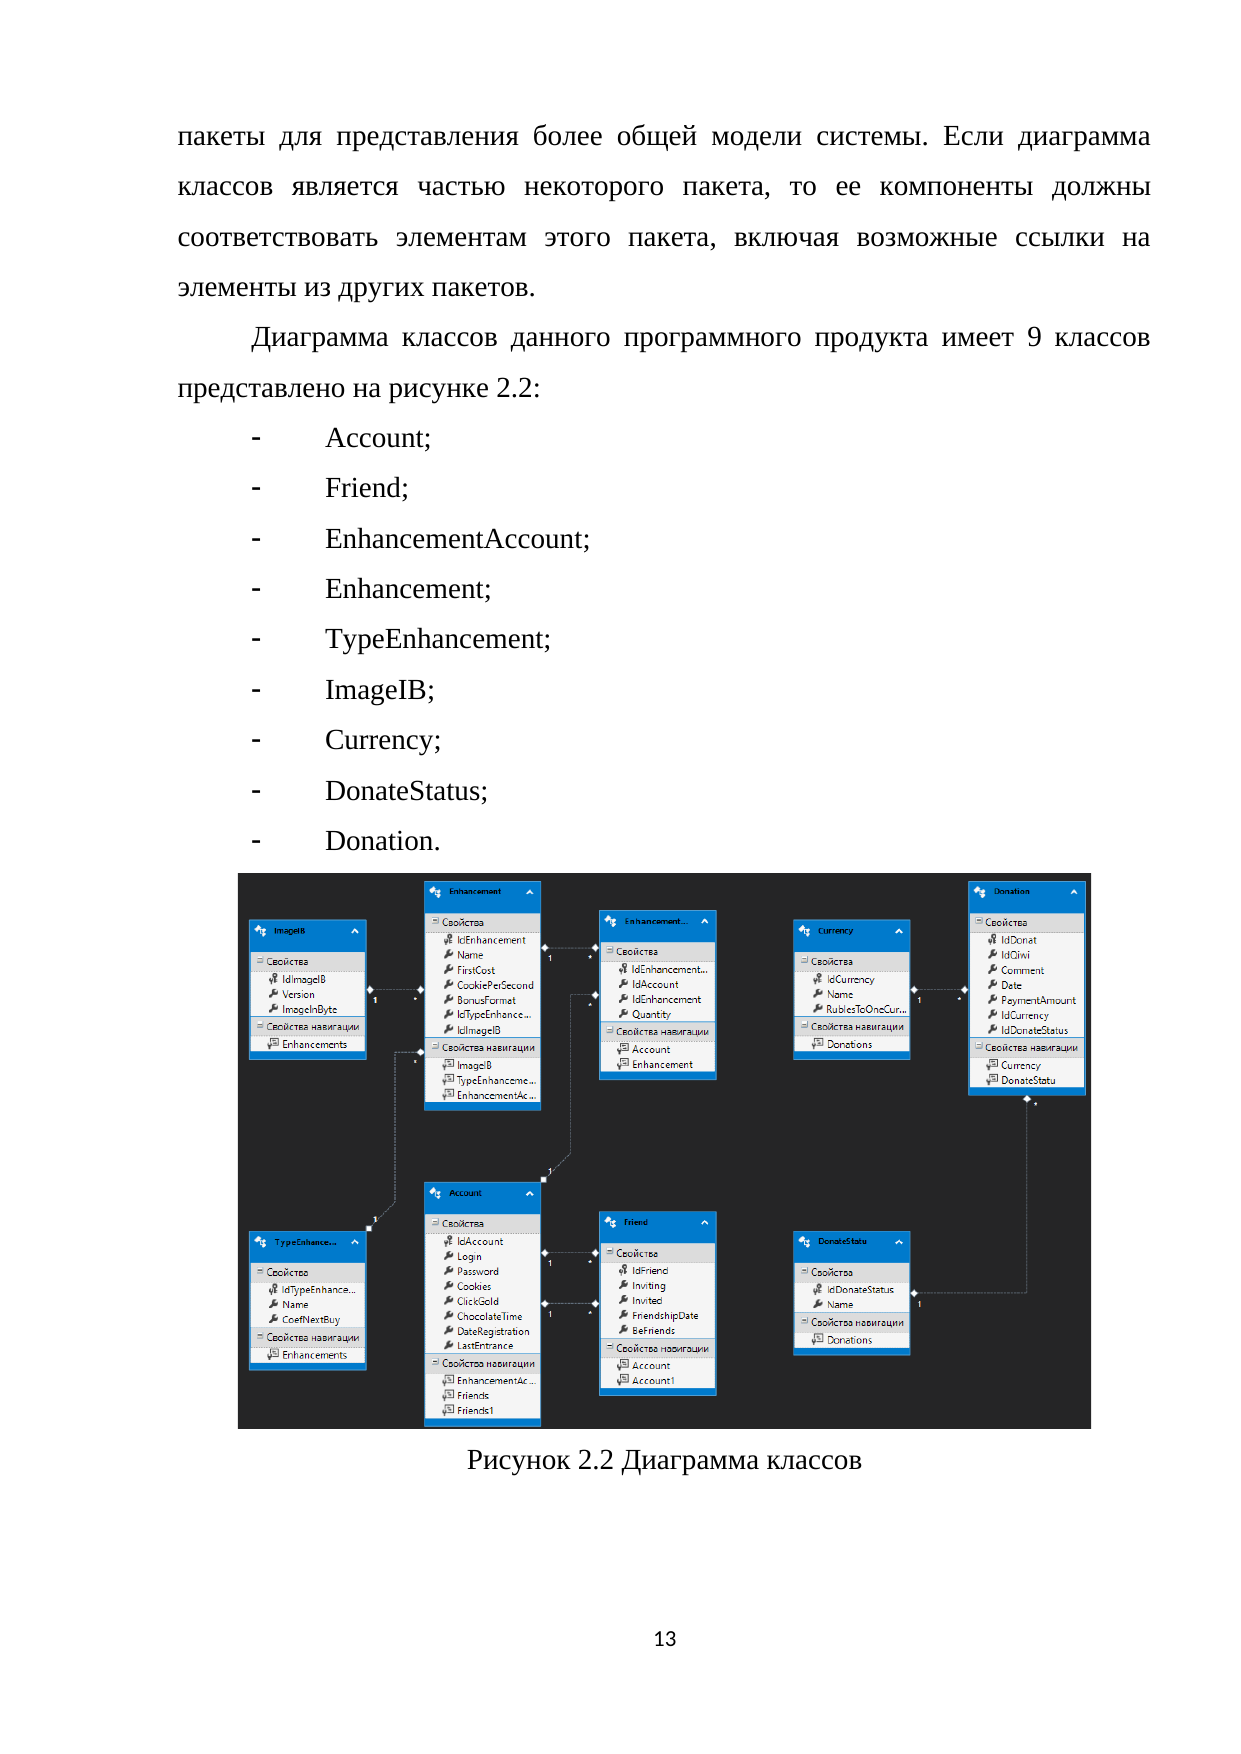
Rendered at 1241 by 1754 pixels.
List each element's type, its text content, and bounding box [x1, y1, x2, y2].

list DonateStatus; [177, 773, 1152, 807]
picture [237, 873, 1092, 1429]
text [177, 118, 1152, 303]
list Диаграмма классов данного программного продукта имеет 9 классов представлено на рисунке 2.2: [177, 319, 1152, 403]
text Рисунок 2.2 Диаграмма классов [177, 1442, 1152, 1476]
list Account; [177, 420, 1152, 454]
list Friend; [177, 470, 1152, 504]
list Enhancement; [177, 571, 1152, 605]
list Currency; [177, 722, 1152, 756]
list TypeEnhancement; [177, 622, 1152, 655]
list Donation. [177, 823, 1152, 857]
list ImageIB; [177, 672, 1152, 706]
list EnhancementAccount; [177, 521, 1152, 554]
